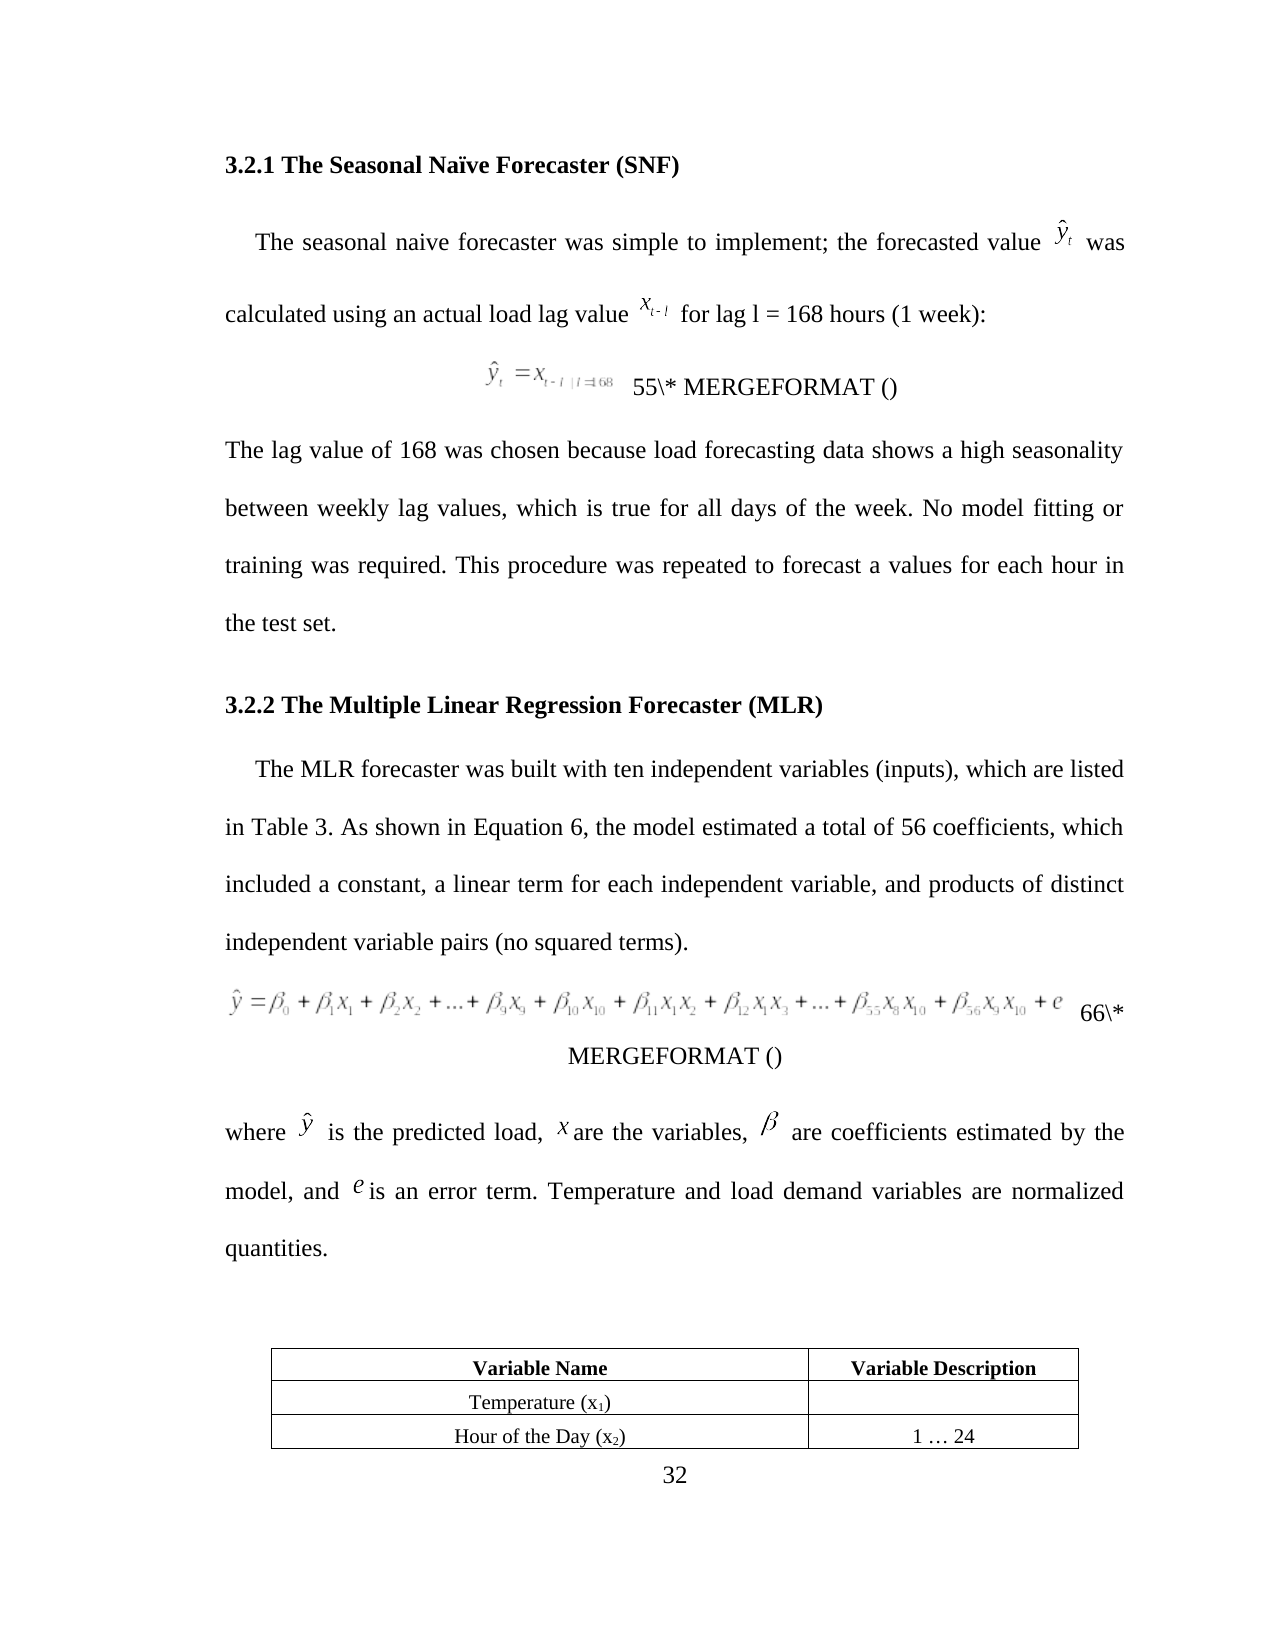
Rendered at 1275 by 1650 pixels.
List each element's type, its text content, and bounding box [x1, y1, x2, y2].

table_header Variable Description [809, 1349, 1078, 1379]
subtitle 3.2.2 The Multiple Linear Regression Forecaster (MLR) [225, 691, 1125, 719]
table_cell 1 … 24 [809, 1415, 1078, 1448]
table_header Variable Name [272, 1349, 808, 1379]
table_cell [809, 1381, 1078, 1414]
text The MLR forecaster was built with ten independent variables (inputs), which are listed in Table 3. As shown in Equation 6, the model estimated a total of 56 coefficients, which included a constant, a linear term for each independent variable, and products of distinct independent variable pairs (no squared terms). [225, 754, 1125, 956]
text The seasonal naive forecaster was simple to implement; the forecasted value was calculated using an actual load lag value for lag l = 168 hours (1 week): [225, 214, 1125, 327]
table_cell Temperature (x1) [272, 1381, 808, 1414]
subtitle 3.2.1 The Seasonal Naïve Forecaster (SNF) [225, 150, 1125, 179]
text where is the predicted load, are the variables, are coefficients estimated by the model, and is an error term. Temperature and load demand variables are normalized quantities. [225, 1105, 1125, 1262]
text The lag value of 168 was chosen because load forecasting data shows a high seasonality between weekly lag values, which is true for all days of the week. No model fitting or training was required. This procedure was repeated to forecast a values for each hour in the test set. [225, 436, 1125, 637]
table_cell Hour of the Day (x2) [272, 1415, 808, 1448]
